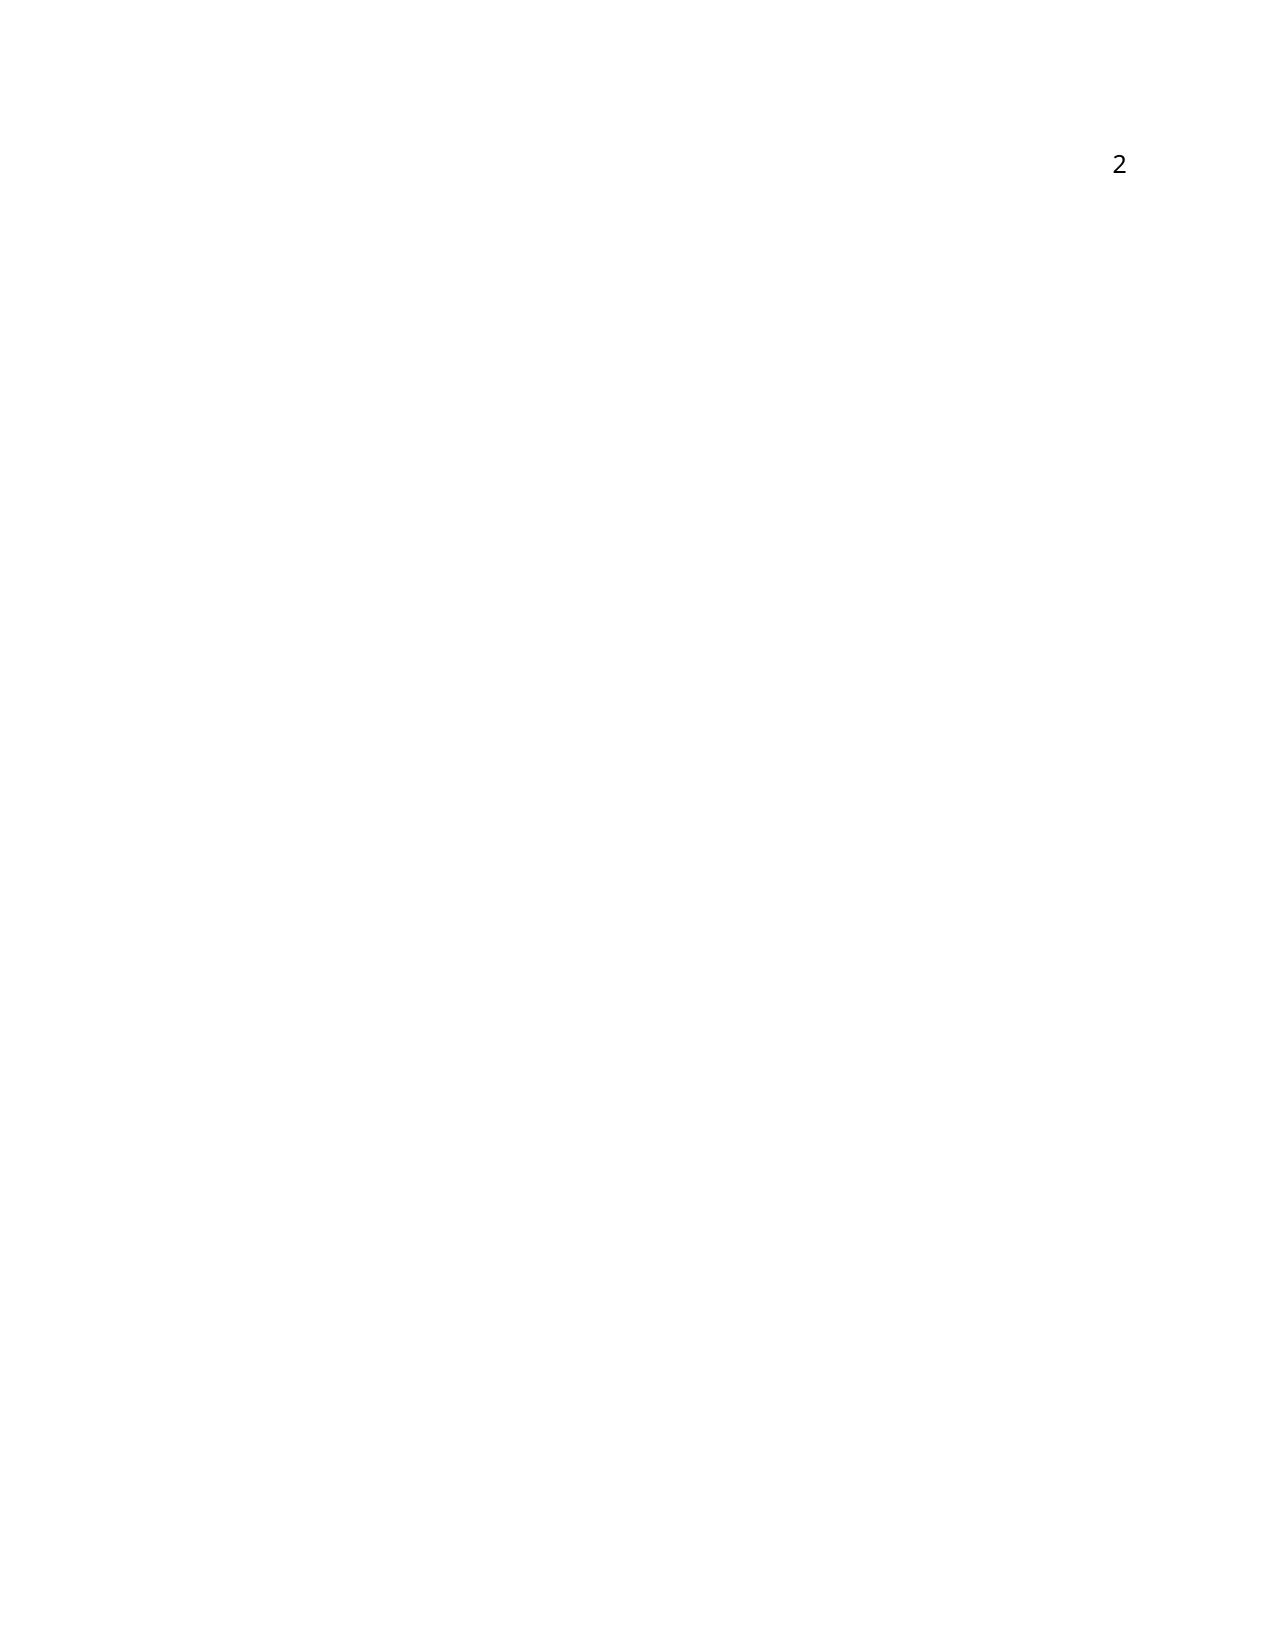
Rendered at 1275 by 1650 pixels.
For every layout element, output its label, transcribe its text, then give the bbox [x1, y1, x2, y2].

text 2 [1112, 150, 1125, 210]
